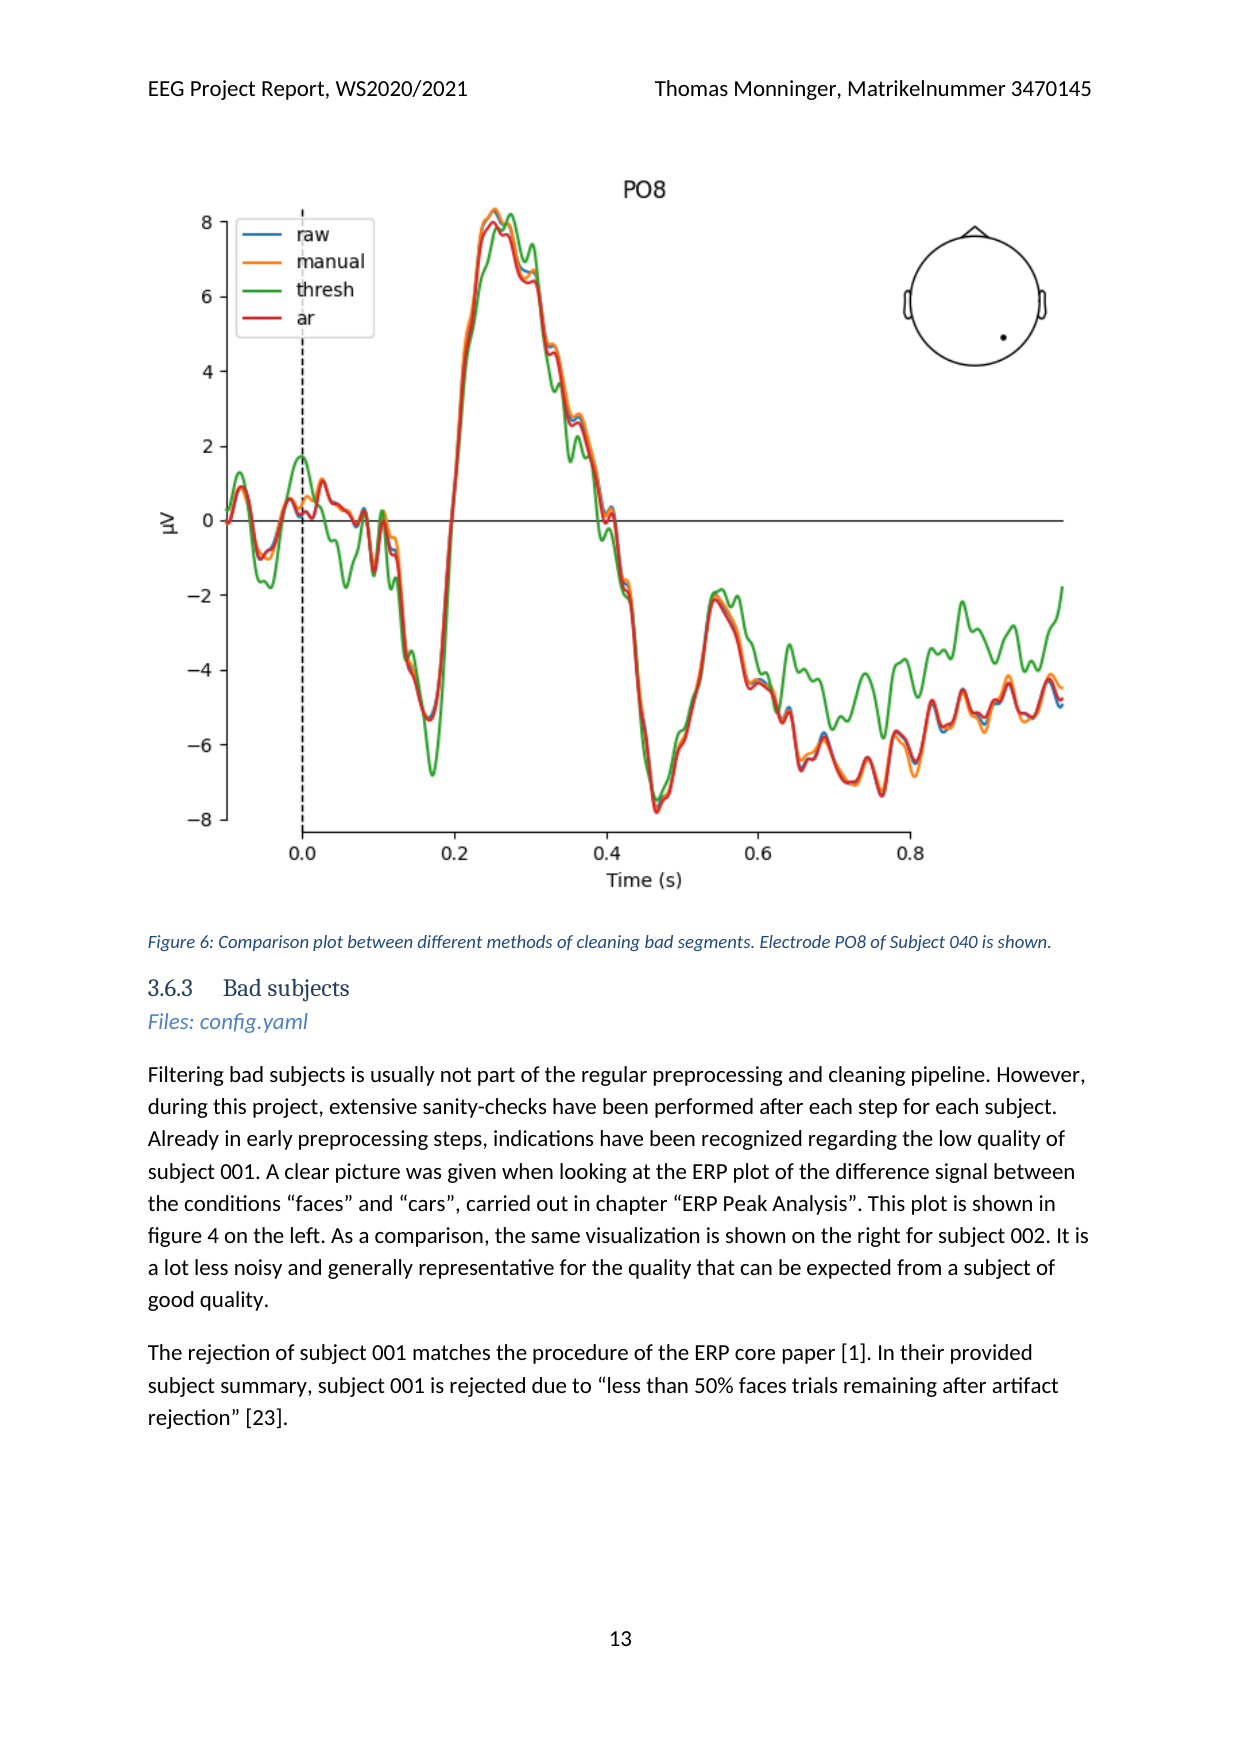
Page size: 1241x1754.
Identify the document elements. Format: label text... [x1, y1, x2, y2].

text Figure 6: Comparison plot between different methods of cleaning bad segments. Electrode PO8 of Subject 040 is shown. [148, 930, 1093, 953]
subtitle Bad subjects [148, 974, 1093, 1003]
text Files: config.yaml [148, 1007, 1093, 1035]
text The rejection of subject 001 matches the procedure of the ERP core paper [1]. In their provided subject summary, subject 001 is rejected due to “less than 50% faces trials remaining after artifact rejection” [23]. [148, 1338, 1093, 1431]
text Filtering bad subjects is usually not part of the regular preprocessing and cleaning pipeline. However, during this project, extensive sanity-checks have been performed after each step for each subject. Already in early preprocessing steps, indications have been recognized regarding the low quality of subject 001. A clear picture was given when looking at the ERP plot of the difference signal between the conditions “faces” and “cars”, carried out in chapter “ERP Peak Analysis”. This plot is shown in figure 4 on the left. As a comparison, the same visualization is shown on the right for subject 002. It is a lot less noisy and generally representative for the quality that can be expected from a subject of good quality. [148, 1060, 1093, 1313]
picture [147, 147, 1092, 906]
